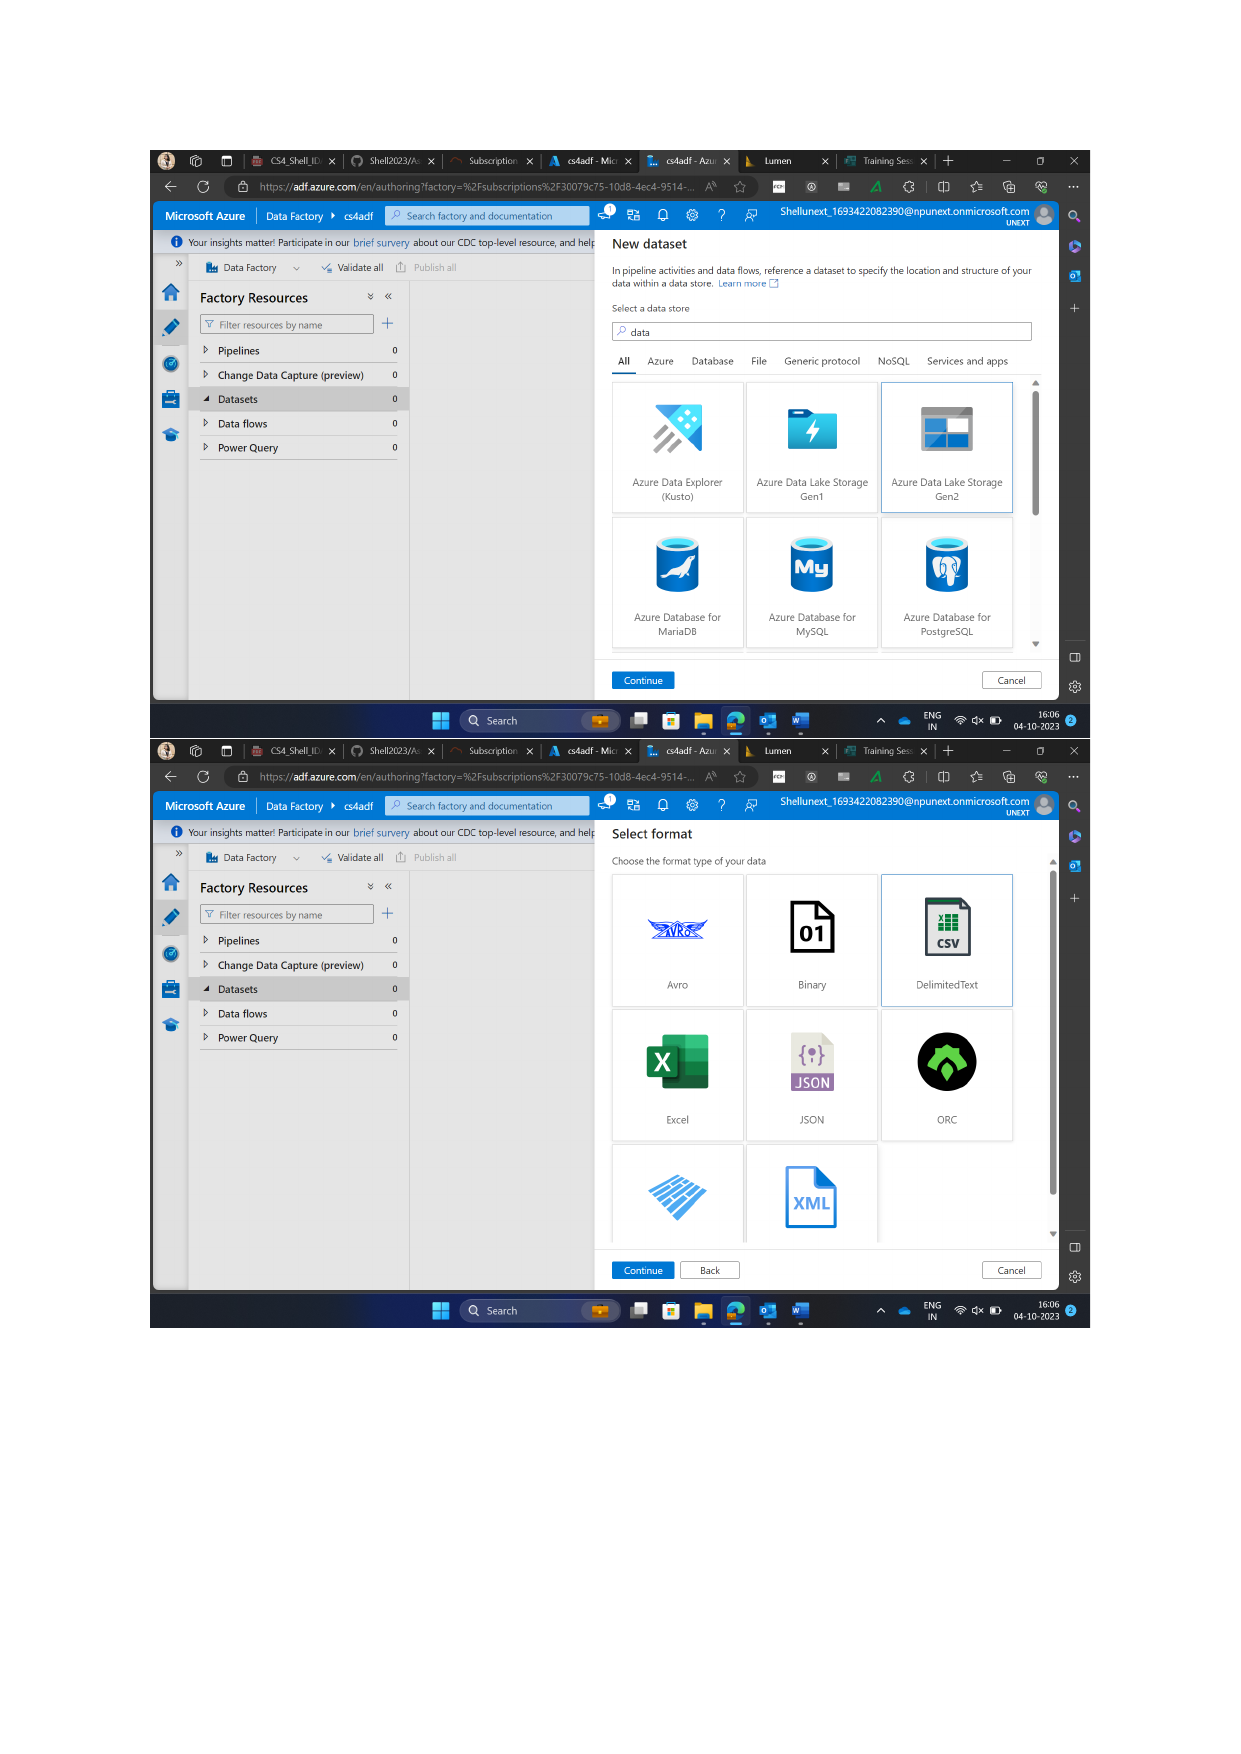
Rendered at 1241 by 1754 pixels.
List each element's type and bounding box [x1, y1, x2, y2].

picture [150, 150, 1091, 738]
picture [150, 739, 1091, 1328]
